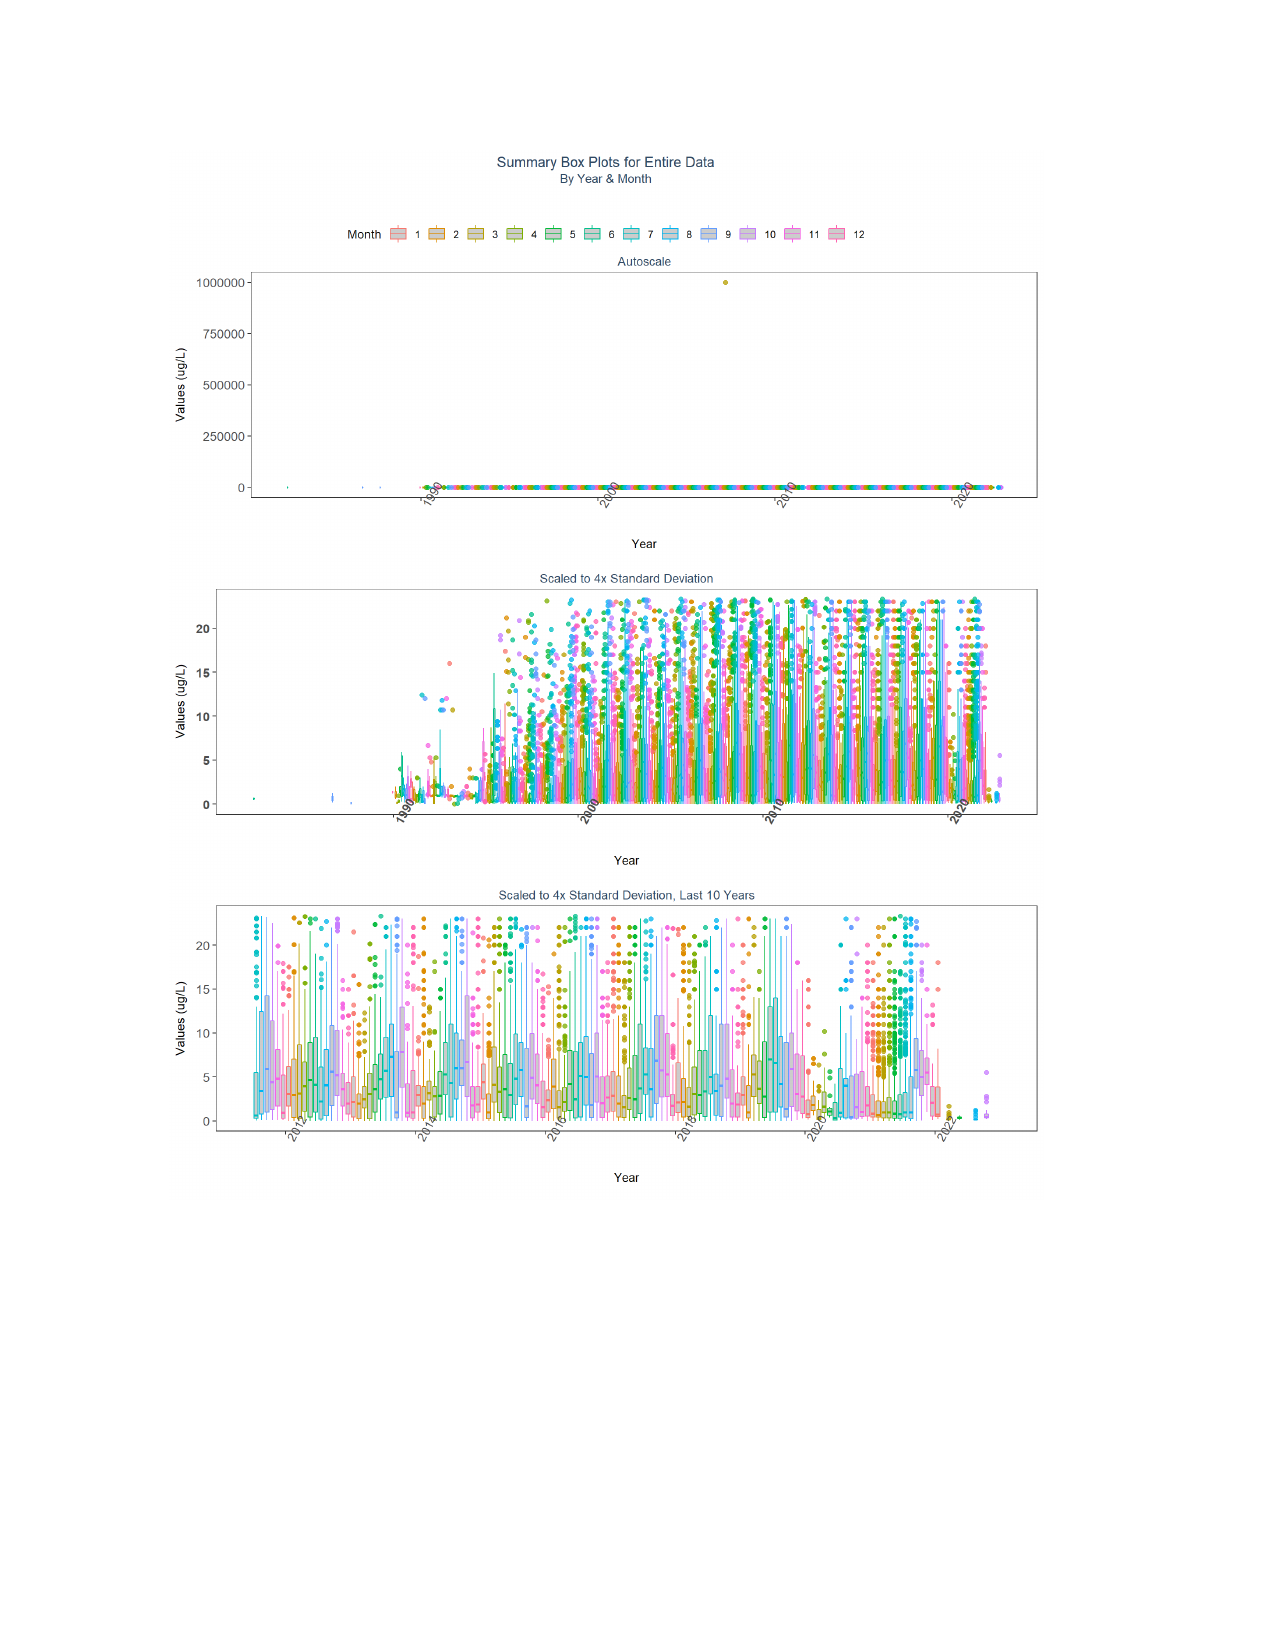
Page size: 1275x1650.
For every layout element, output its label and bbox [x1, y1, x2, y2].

picture [168, 150, 1044, 1200]
